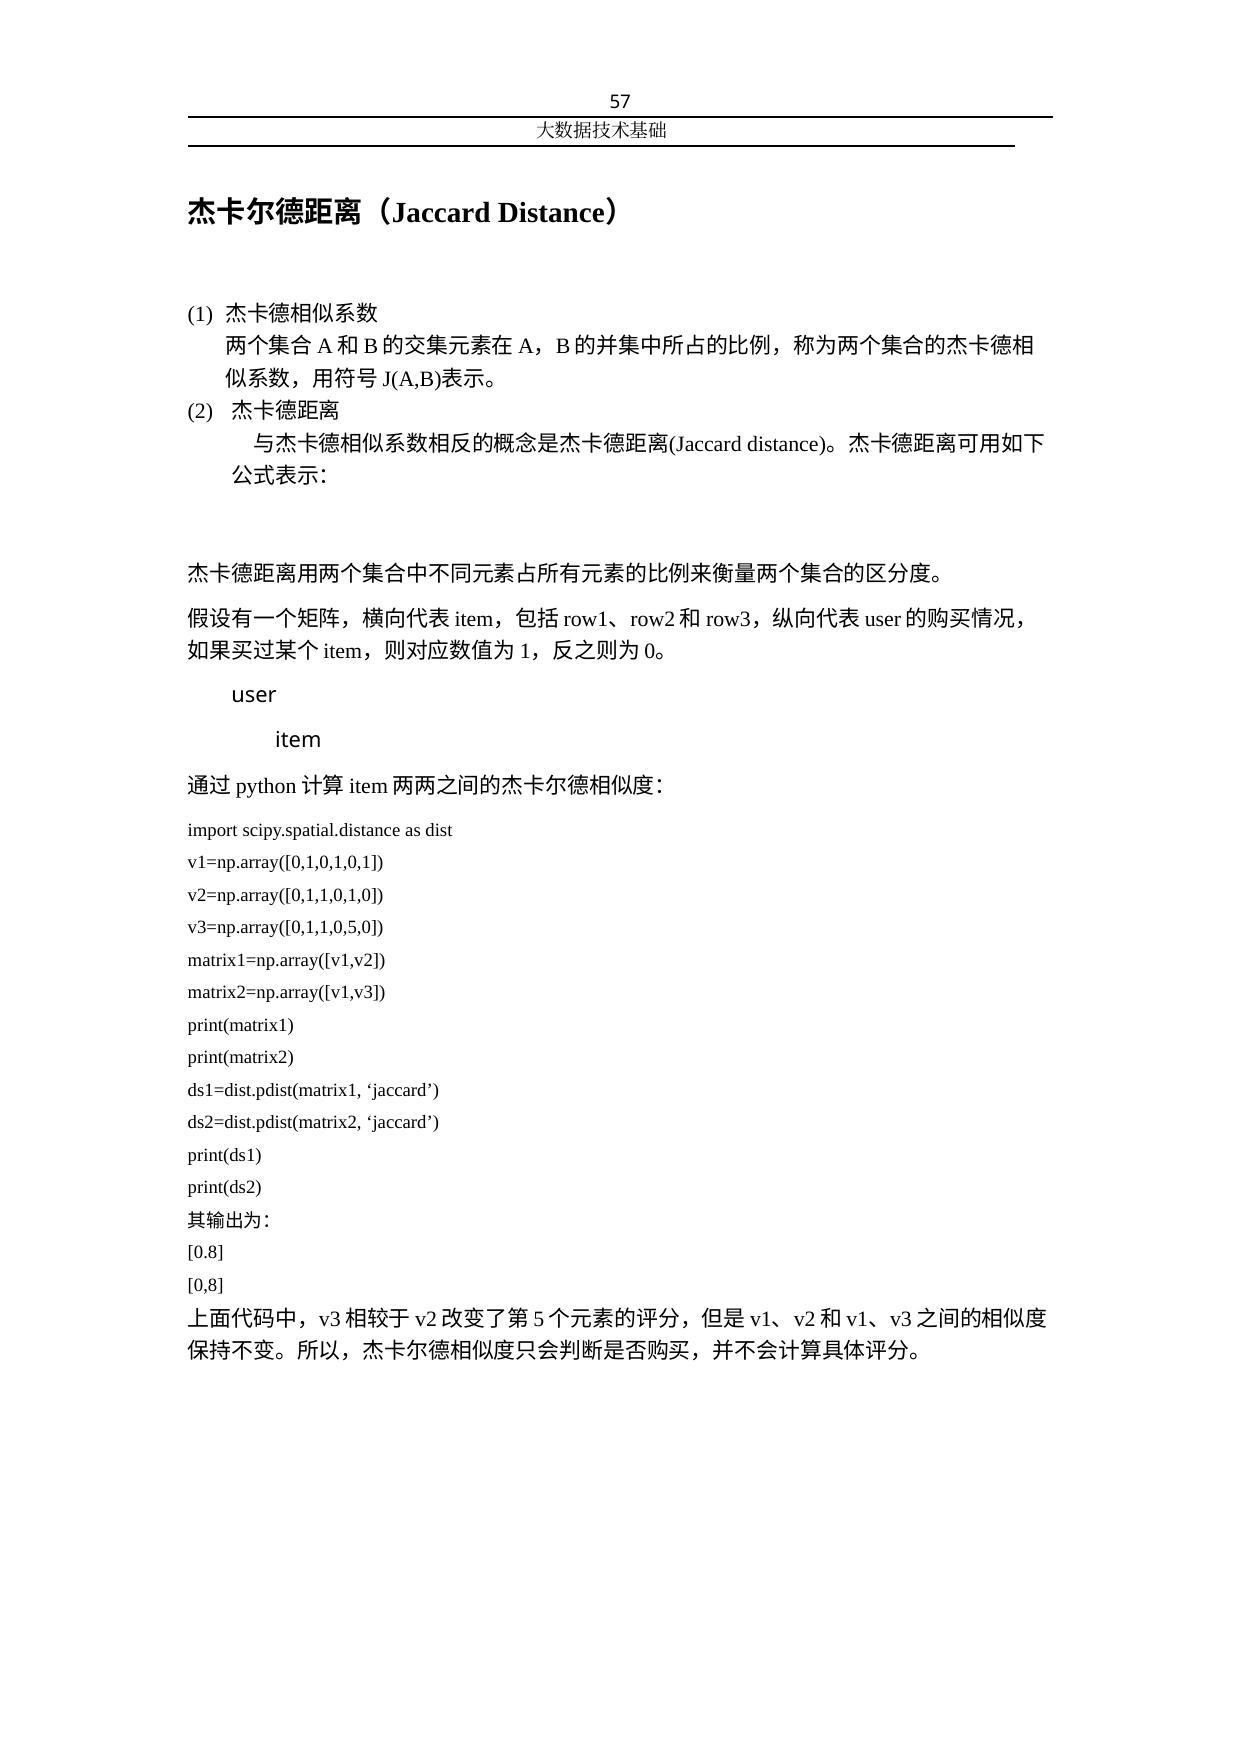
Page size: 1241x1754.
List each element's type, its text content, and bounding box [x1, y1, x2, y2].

text v1=np.array([0,1,0,1,0,1]) [187, 846, 1053, 878]
text print(matrix1) [187, 1008, 1053, 1041]
text 假设有一个矩阵，横向代表item，包括row1、row2和row3，纵向代表user的购买情况，如果买过某个item，则对应数值为1，反之则为0。 [187, 601, 1053, 666]
text v2=np.array([0,1,1,0,1,0]) [187, 878, 1053, 911]
text print(matrix2) [187, 1041, 1053, 1073]
text matrix2=np.array([v1,v3]) [187, 976, 1053, 1008]
text item [231, 723, 1053, 756]
text 通过python计算item两两之间的杰卡尔德相似度： [187, 768, 1053, 801]
text user [231, 678, 1053, 711]
text [0,8] [187, 1268, 1053, 1301]
text v3=np.array([0,1,1,0,5,0]) [187, 911, 1053, 943]
text ds2=dist.pdist(matrix2, ‘jaccard’) [187, 1106, 1053, 1138]
text [0.8] [187, 1236, 1053, 1268]
text 其输出为： [187, 1203, 1053, 1236]
text import scipy.spatial.distance as dist [187, 813, 1053, 846]
text ds1=dist.pdist(matrix1, ‘jaccard’) [187, 1073, 1053, 1106]
text matrix1=np.array([v1,v2]) [187, 943, 1053, 976]
text print(ds1) [187, 1138, 1053, 1171]
text 杰卡德距离用两个集合中不同元素占所有元素的比例来衡量两个集合的区分度。 [187, 556, 1053, 588]
text 上面代码中，v3相较于v2改变了第5个元素的评分，但是v1、v2和v1、v3之间的相似度保持不变。所以，杰卡尔德相似度只会判断是否购买，并不会计算具体评分。 [187, 1301, 1053, 1366]
list 杰卡德相似系数 两个集合A和B的交集元素在A，B的并集中所占的比例，称为两个集合的杰卡德相似系数，用符号J(A,B)表示。 [187, 296, 1053, 393]
subtitle 杰卡尔德距离（Jaccard Distance） [187, 177, 1053, 242]
list (2) 杰卡德距离 与杰卡德相似系数相反的概念是杰卡德距离(Jaccard distance)。杰卡德距离可用如下公式表示： [187, 393, 1053, 491]
text print(ds2) [187, 1171, 1053, 1203]
